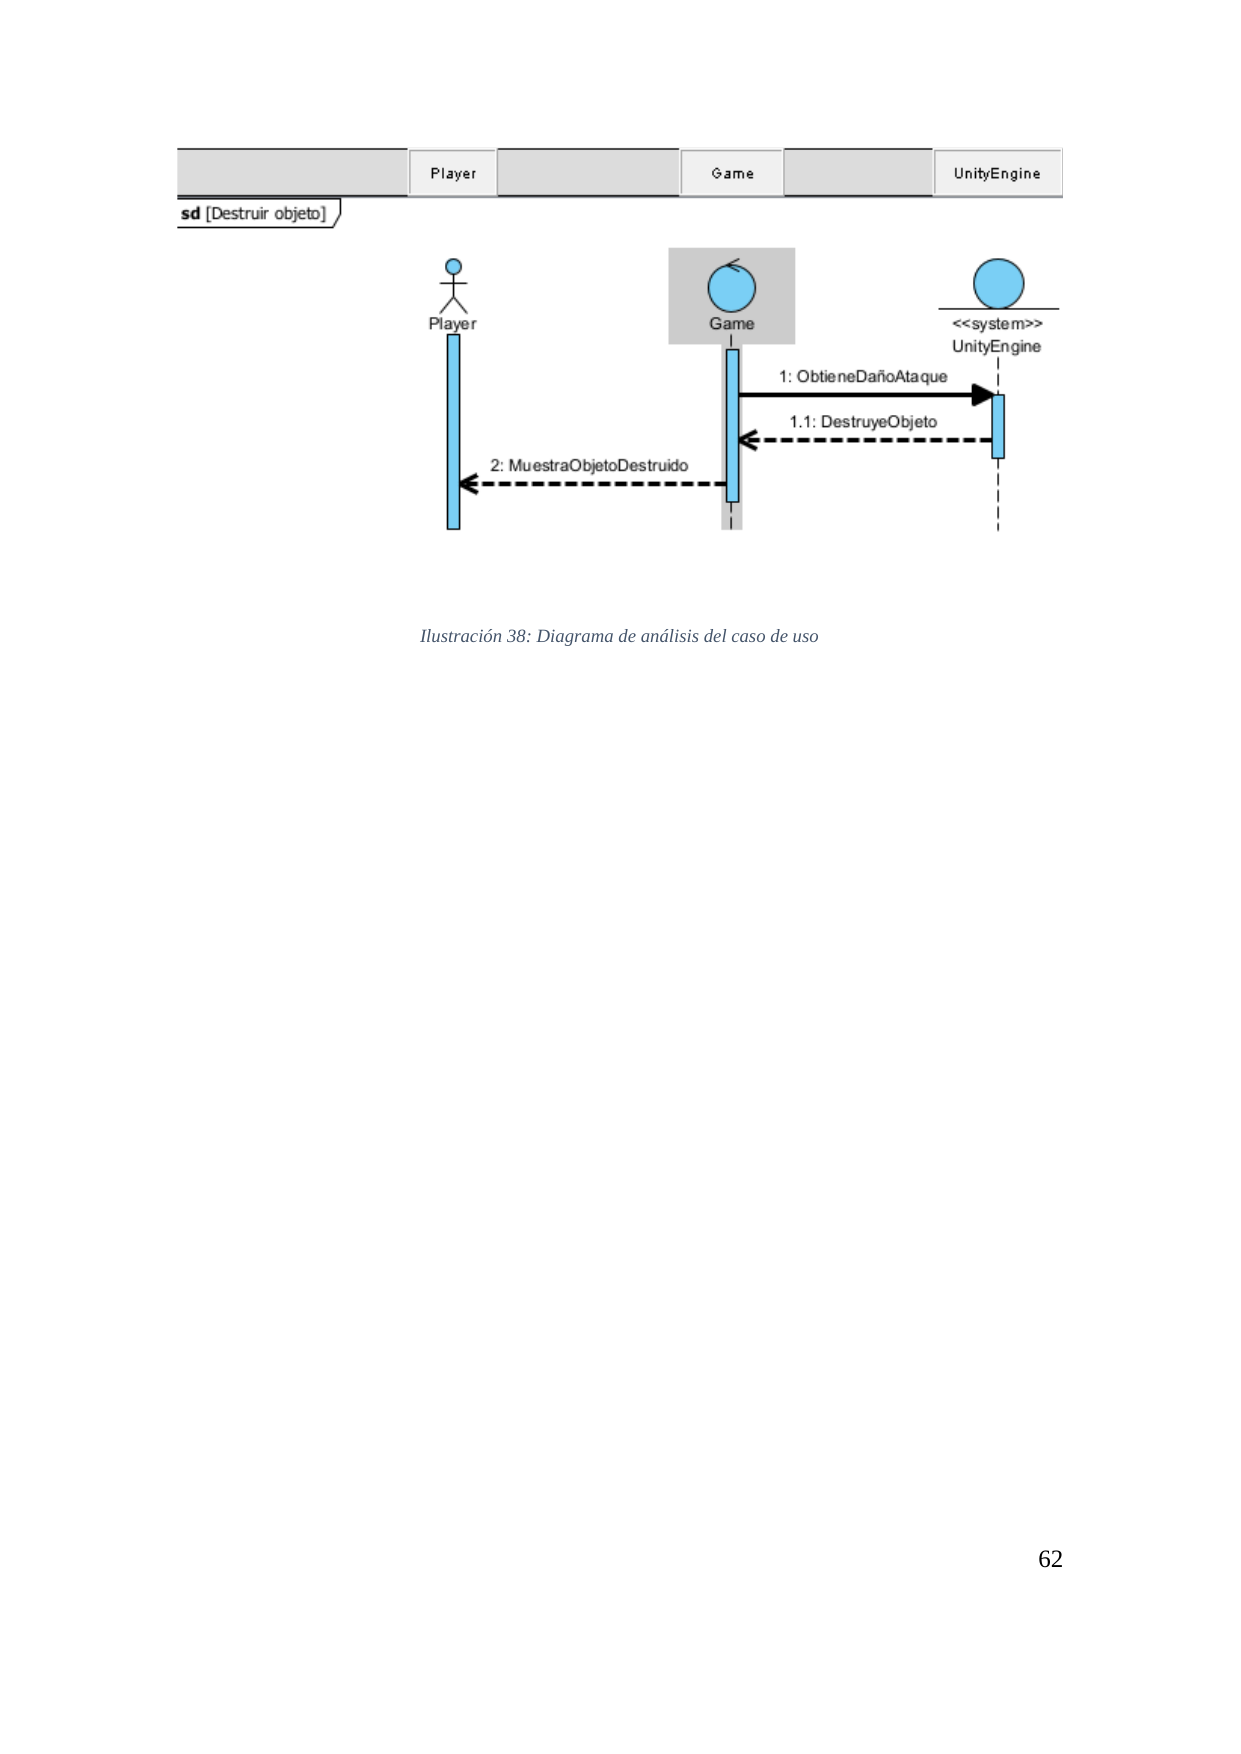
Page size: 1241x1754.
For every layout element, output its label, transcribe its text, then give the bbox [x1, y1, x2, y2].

text Ilustración 38: Diagrama de análisis del caso de uso [177, 625, 1063, 647]
picture [177, 147, 1063, 586]
